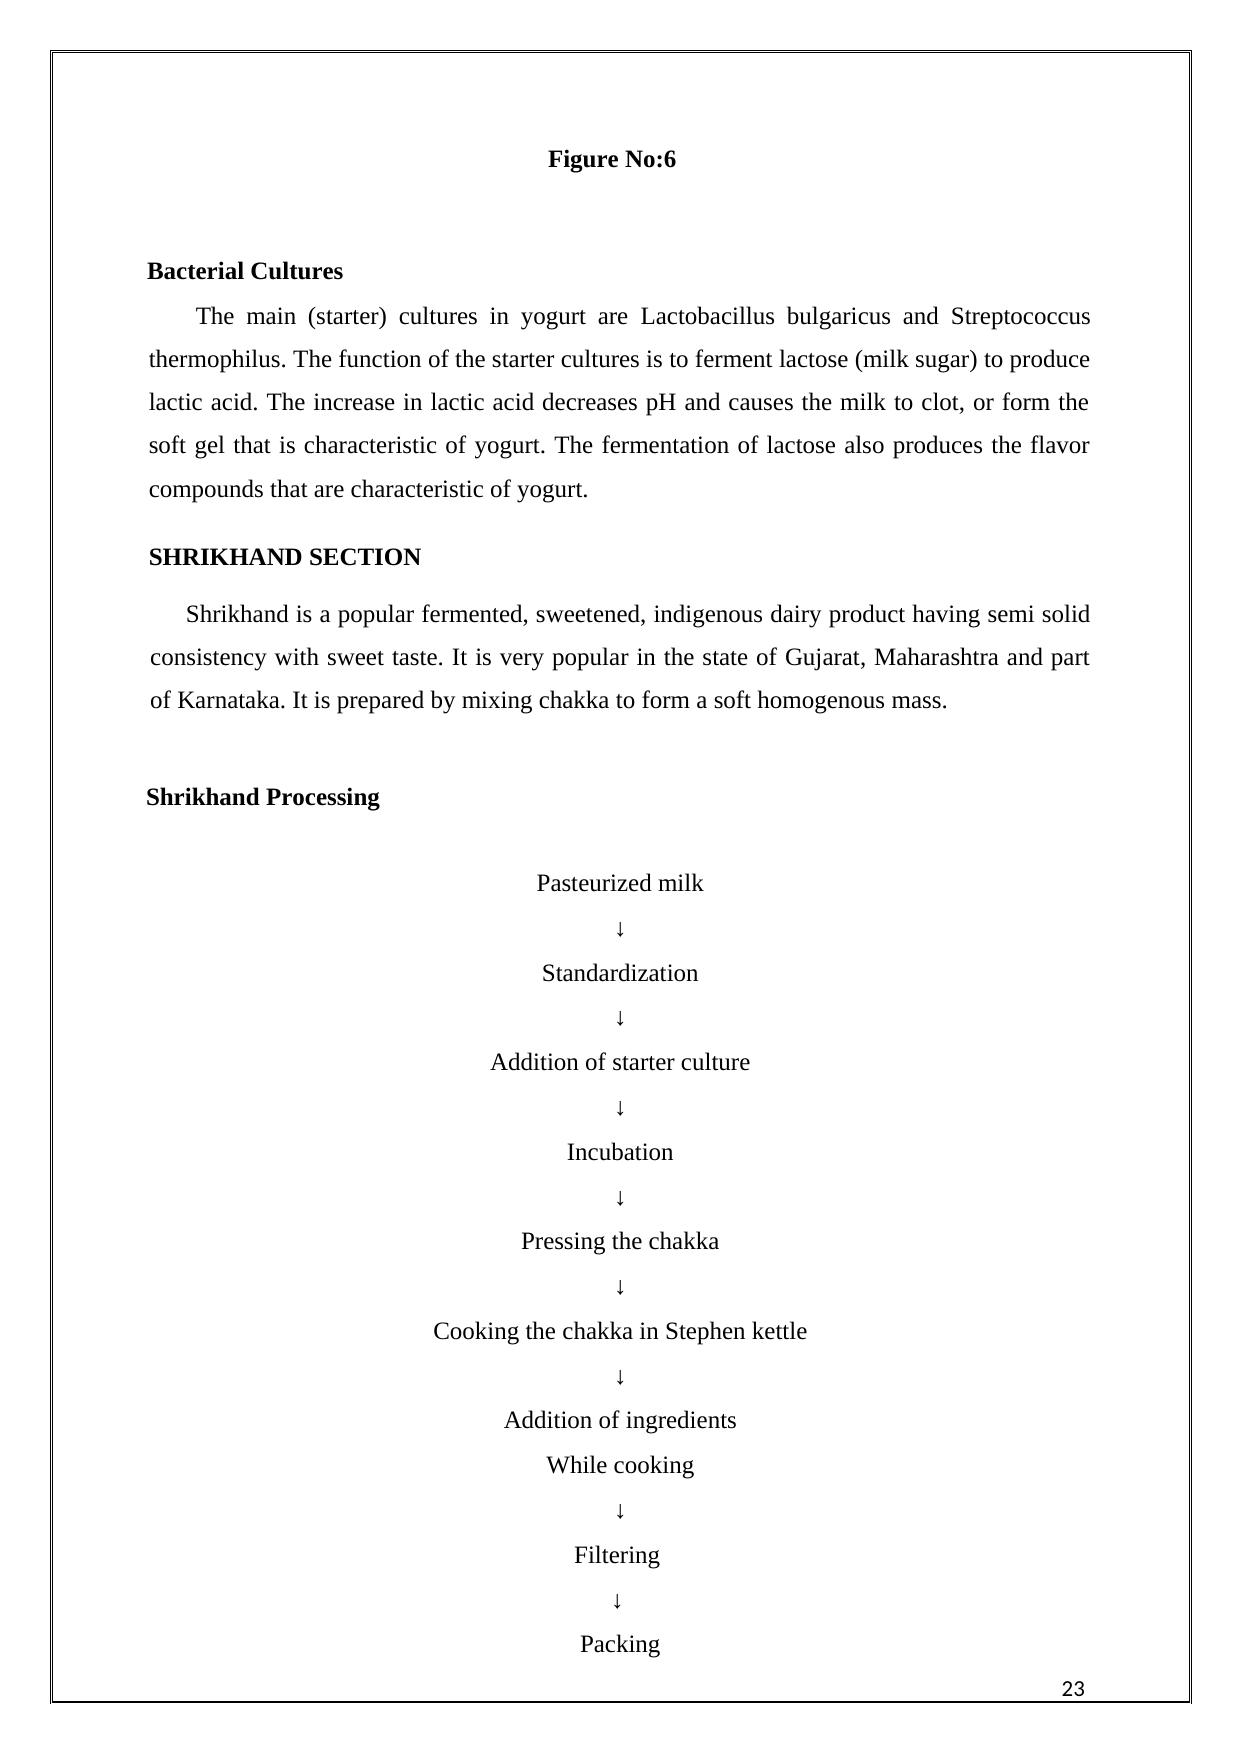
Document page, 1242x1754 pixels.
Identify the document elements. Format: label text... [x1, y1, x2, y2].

text Incubation [119, 1137, 1121, 1166]
text ↓ [119, 1092, 1121, 1121]
text Standardization [119, 958, 1121, 986]
subtitle SHRIKHAND SECTION [148, 542, 1140, 571]
text Addition of ingredients [119, 1406, 1121, 1434]
text Bacterial Cultures [58, 256, 1140, 285]
text Packing [119, 1629, 1121, 1658]
text ↓ [119, 1271, 1121, 1300]
text Pasteurized milk [119, 868, 1121, 897]
text ↓ [119, 1182, 1121, 1210]
text ↓ [119, 1495, 1121, 1524]
text The main (starter) cultures in yogurt are Lactobacillus bulgaricus and Streptococcus thermophilus. The function of the starter cultures is to ferment lactose (milk sugar) to produce lactic acid. The increase in lactic acid decreases pH and causes the milk to clot, or form the soft gel that is characteristic of yogurt. The fermentation of lactose also produces the flavor compounds that are characteristic of yogurt. [148, 301, 1091, 502]
text Pressing the chakka [119, 1226, 1121, 1255]
text Cooking the chakka in Stephen kettle [119, 1316, 1121, 1345]
text ↓ [119, 1585, 1121, 1613]
text ↓ [119, 1002, 1121, 1031]
text ↓ [119, 913, 1121, 942]
text Filtering [119, 1540, 1121, 1569]
text While cooking [119, 1450, 1121, 1479]
text ↓ [119, 1361, 1121, 1389]
text Shrikhand Processing [58, 782, 1140, 810]
text Addition of starter culture [119, 1047, 1121, 1076]
text Shrikhand is a popular fermented, sweetened, indigenous dairy product having semi solid consistency with sweet taste. It is very popular in the state of Gujarat, Maharashtra and part of Karnataka. It is prepared by mixing chakka to form a soft homogenous mass. [150, 599, 1091, 714]
text Figure No:6 [133, 144, 1091, 173]
